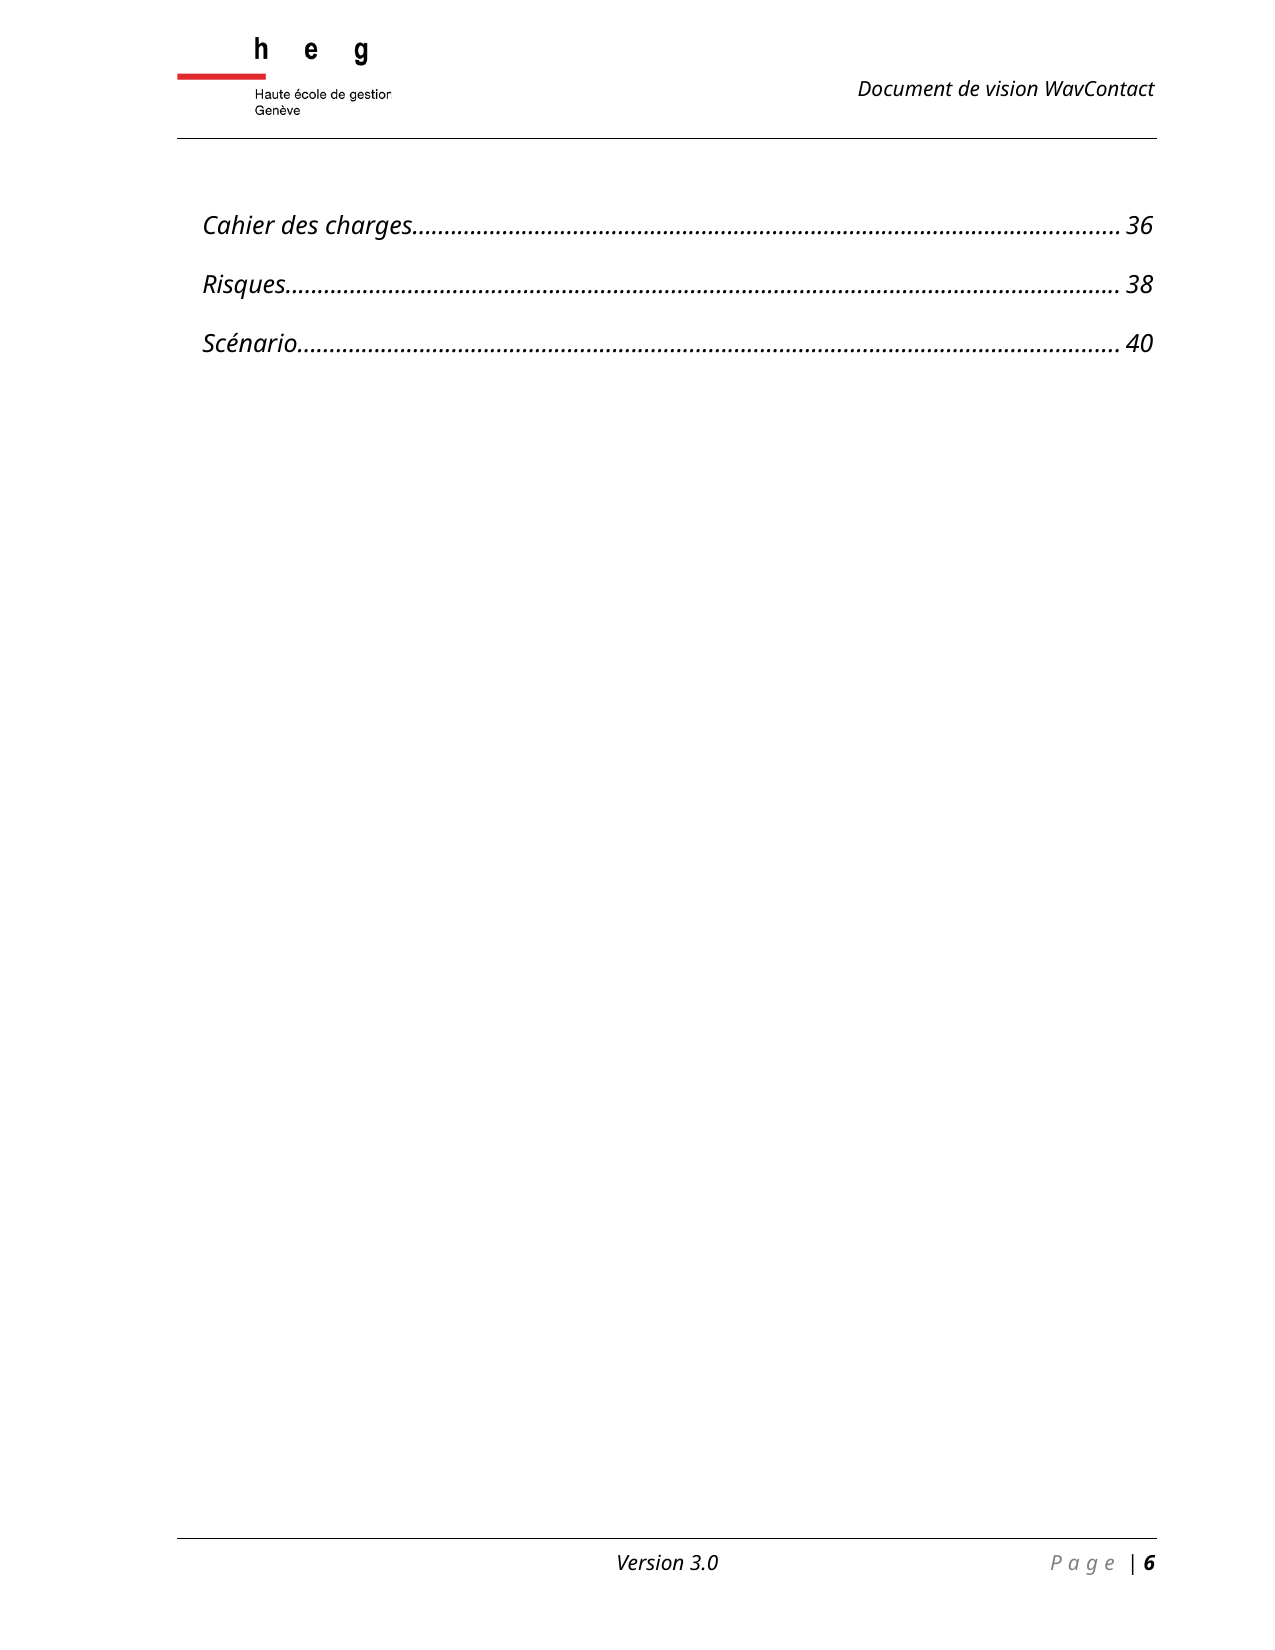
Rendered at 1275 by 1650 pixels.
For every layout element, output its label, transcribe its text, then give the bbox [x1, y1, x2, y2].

text Scénario 40 [298, 326, 1157, 360]
text Cahier des charges 36 [202, 208, 1157, 242]
text Risques 38 [202, 267, 1157, 301]
picture [177, 35, 392, 116]
